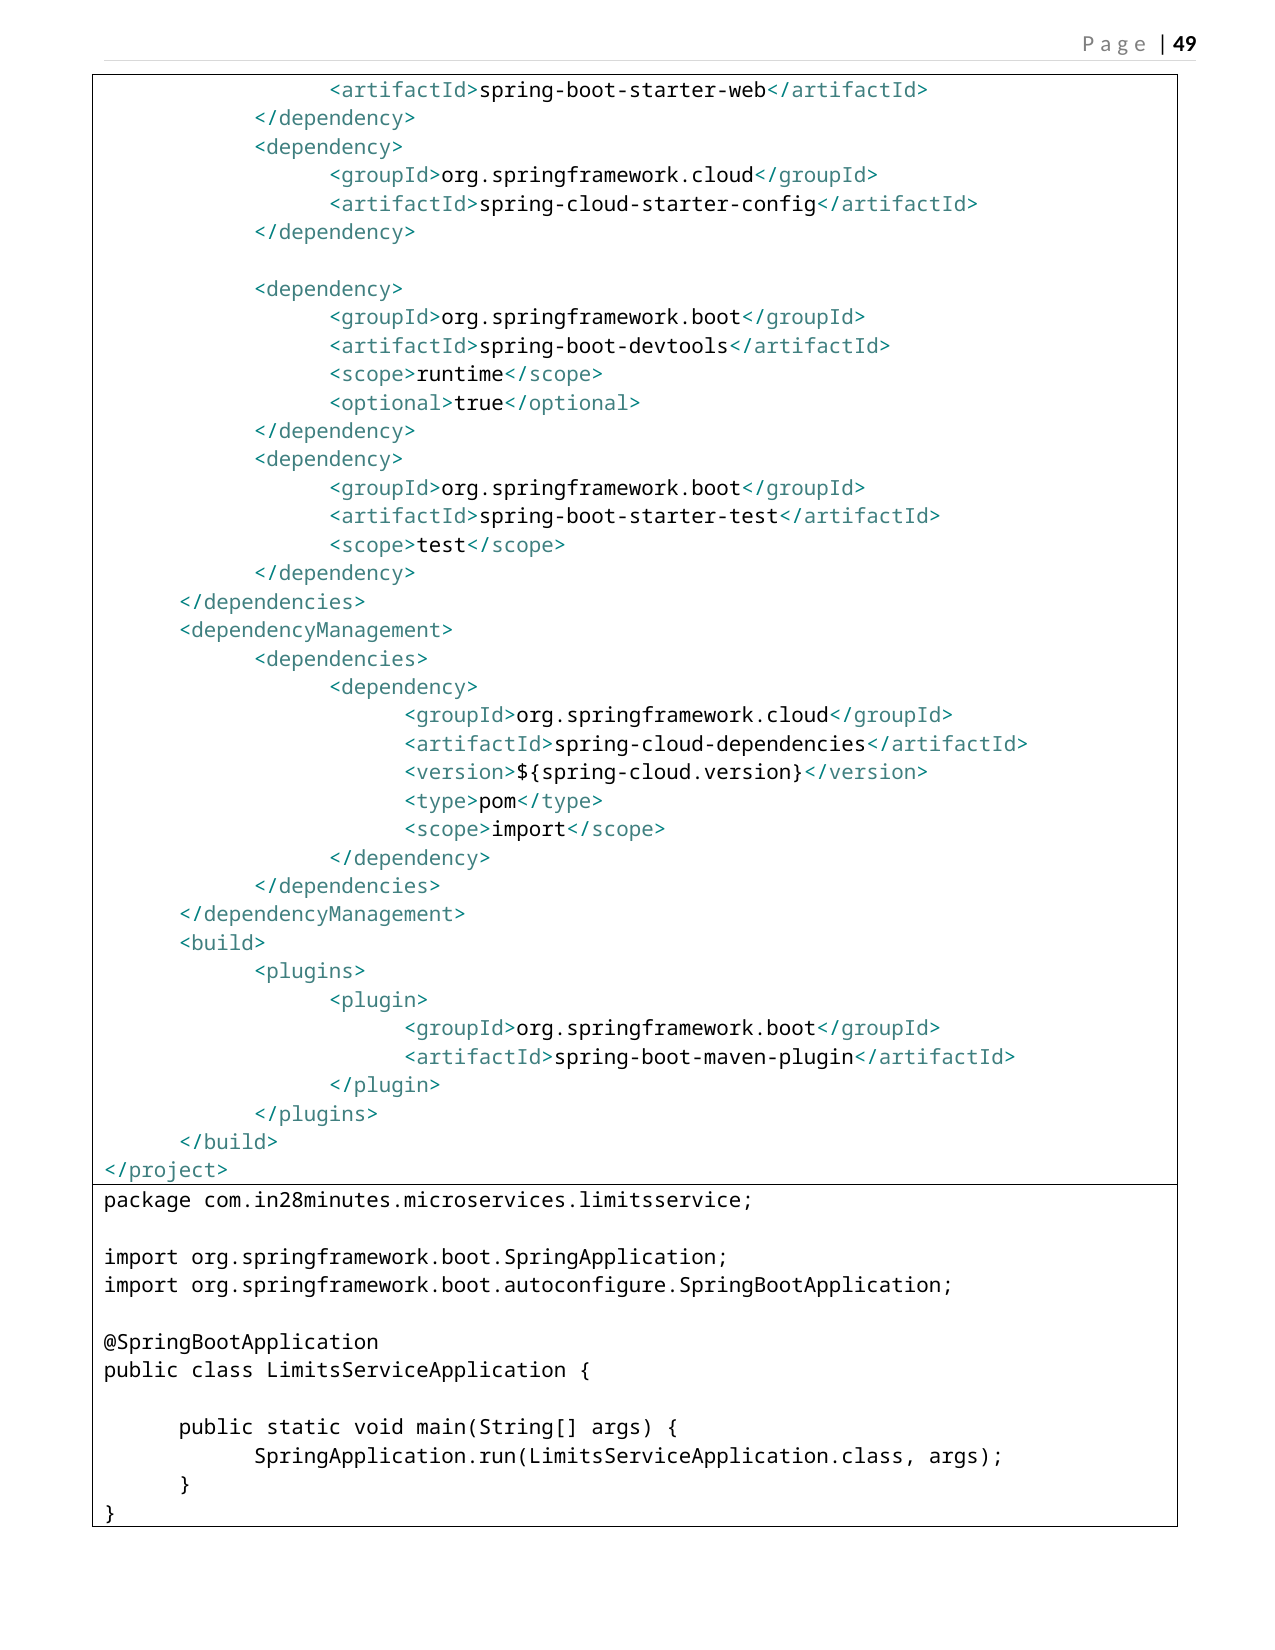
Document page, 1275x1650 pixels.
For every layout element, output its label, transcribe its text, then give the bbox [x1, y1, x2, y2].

table_cell package com.in28minutes.microservices.limitsservice; import org.springframework.boot.SpringApplication; import org.springframework.boot.autoconfigure.SpringBootApplication; @SpringBootApplication public class LimitsServiceApplication { public static void main(String[] args) { SpringApplication.run(LimitsServiceApplication.class, args); } } [93, 1185, 1177, 1526]
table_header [93, 75, 1177, 1184]
